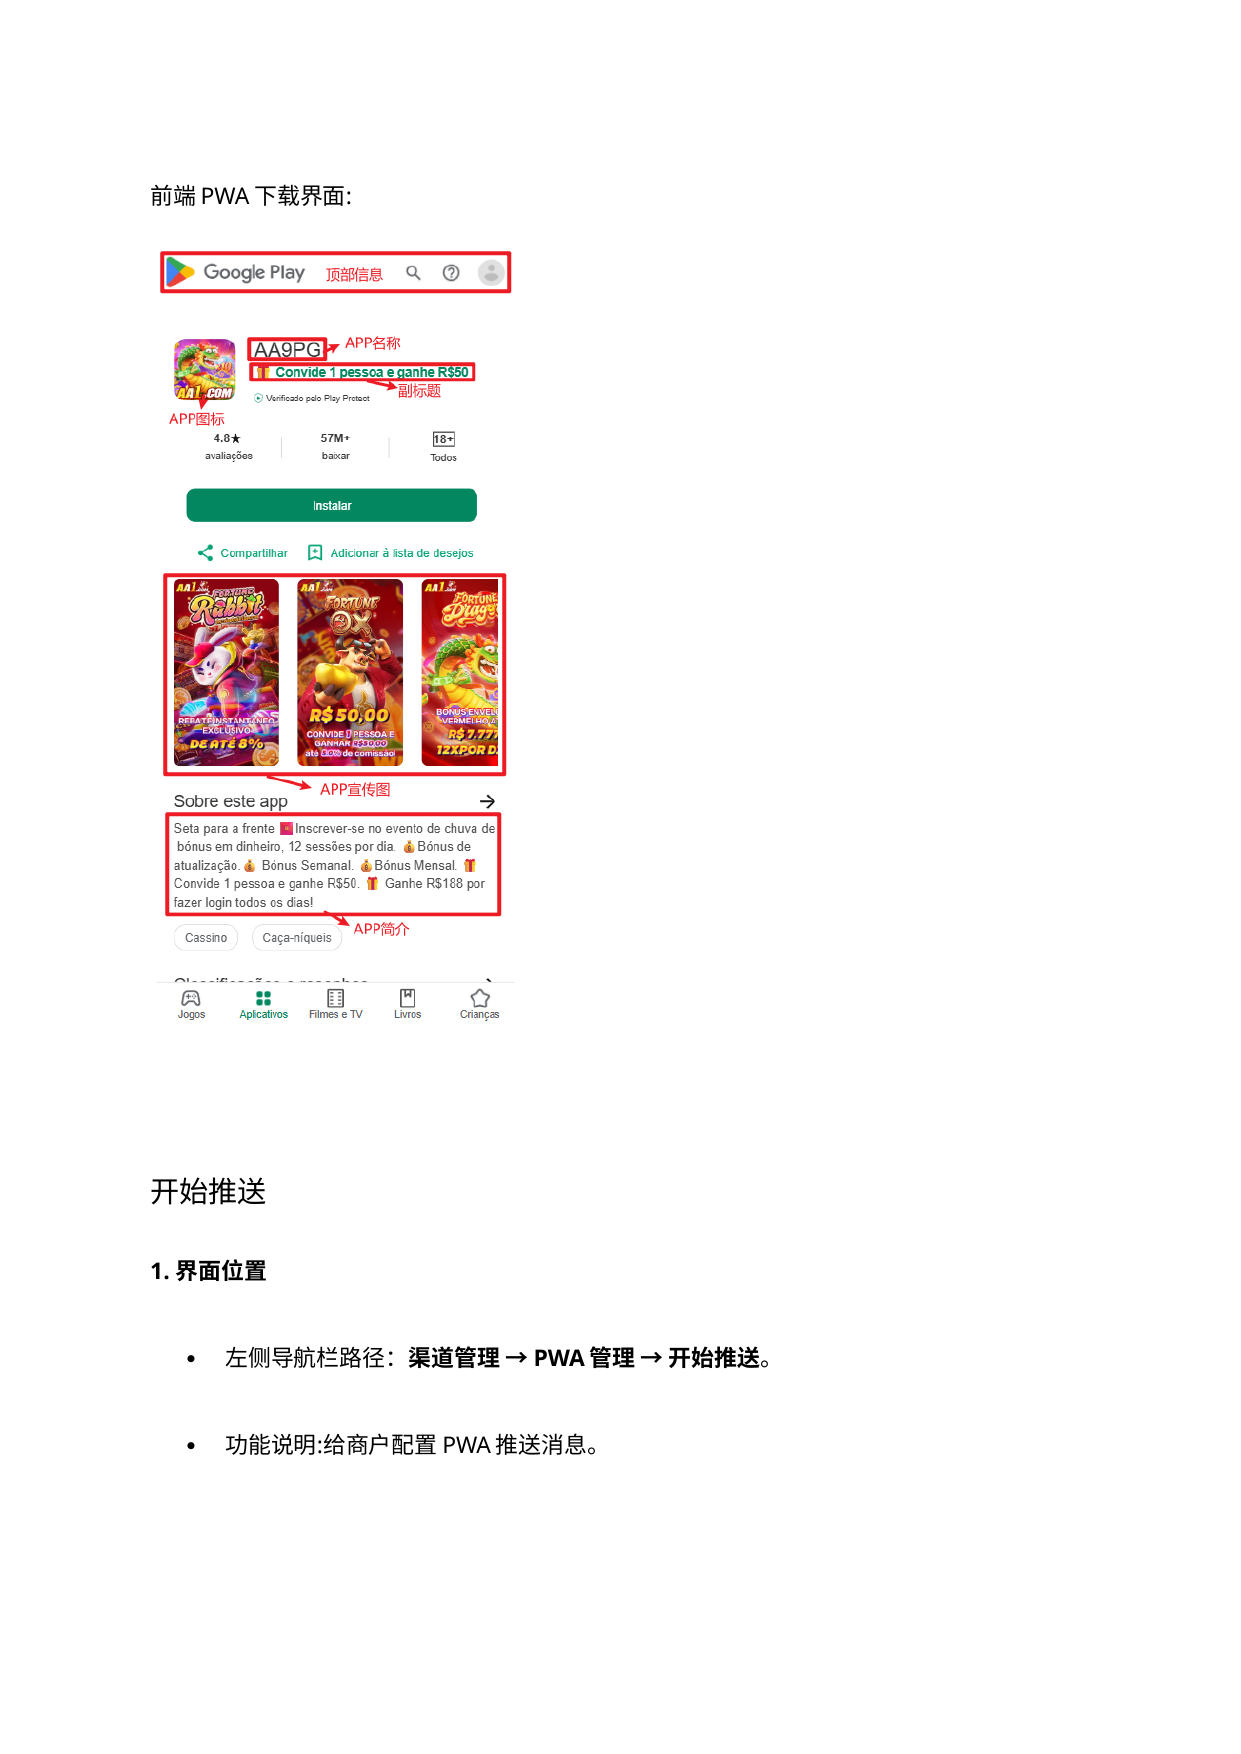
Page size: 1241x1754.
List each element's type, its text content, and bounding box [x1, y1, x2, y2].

picture [156, 248, 515, 1027]
text 1. 界面位置 [150, 1237, 1090, 1302]
list 功能说明:给商户配置PWA推送消息。 [187, 1411, 1090, 1476]
list 左侧导航栏路径：渠道管理 → PWA管理 → 开始推送。 [187, 1324, 1090, 1389]
text 前端PWA下载界面: [150, 162, 1090, 227]
subtitle 开始推送 [150, 1158, 1090, 1223]
